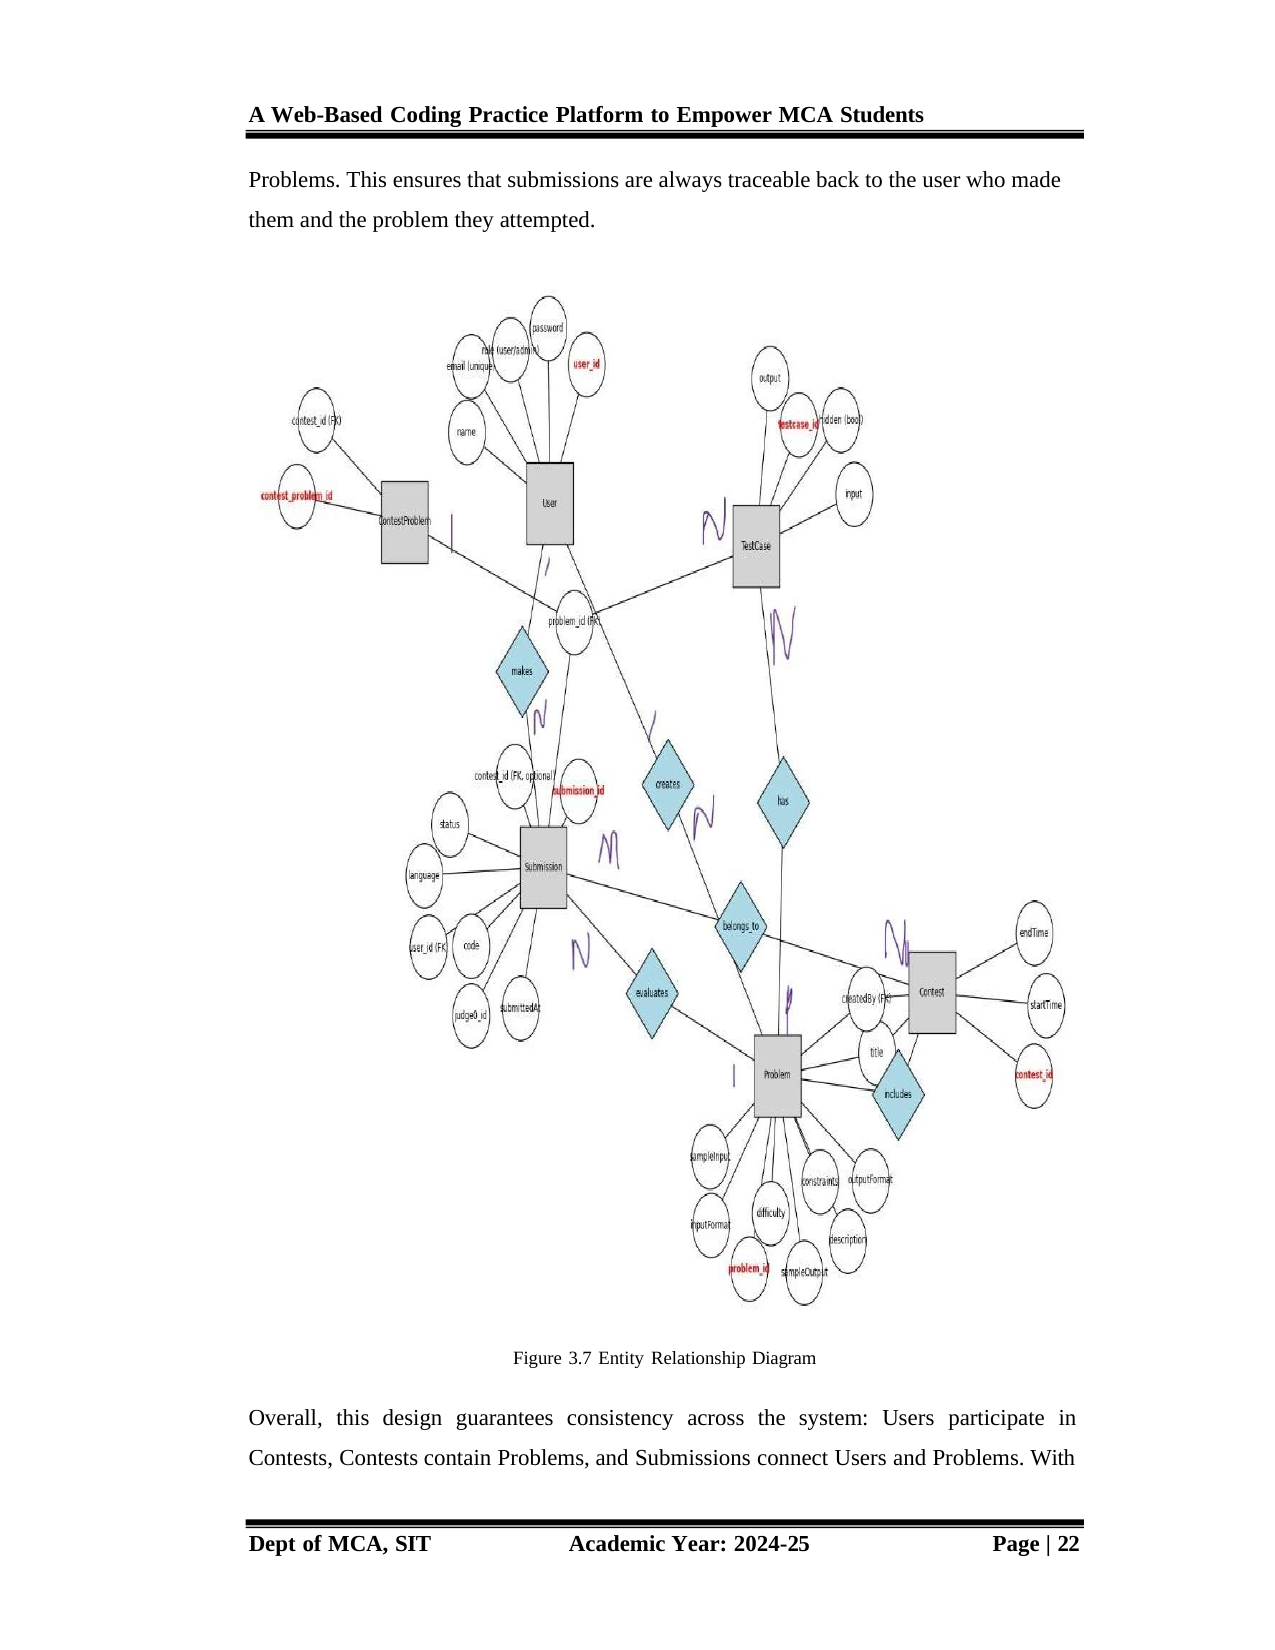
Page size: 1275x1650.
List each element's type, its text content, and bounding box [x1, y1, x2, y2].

text Figure 3.7 Entity Relationship Diagram [215, 1347, 1114, 1368]
text Overall, this design guarantees consistency across the system: Users participate in Contests, Contests contain Problems, and Submissions connect Users and Problems. With [248, 1404, 1105, 1470]
picture [258, 289, 1068, 1310]
text Problems. This ensures that submissions are always traceable back to the user who made them and the problem they attempted. [248, 166, 1105, 233]
